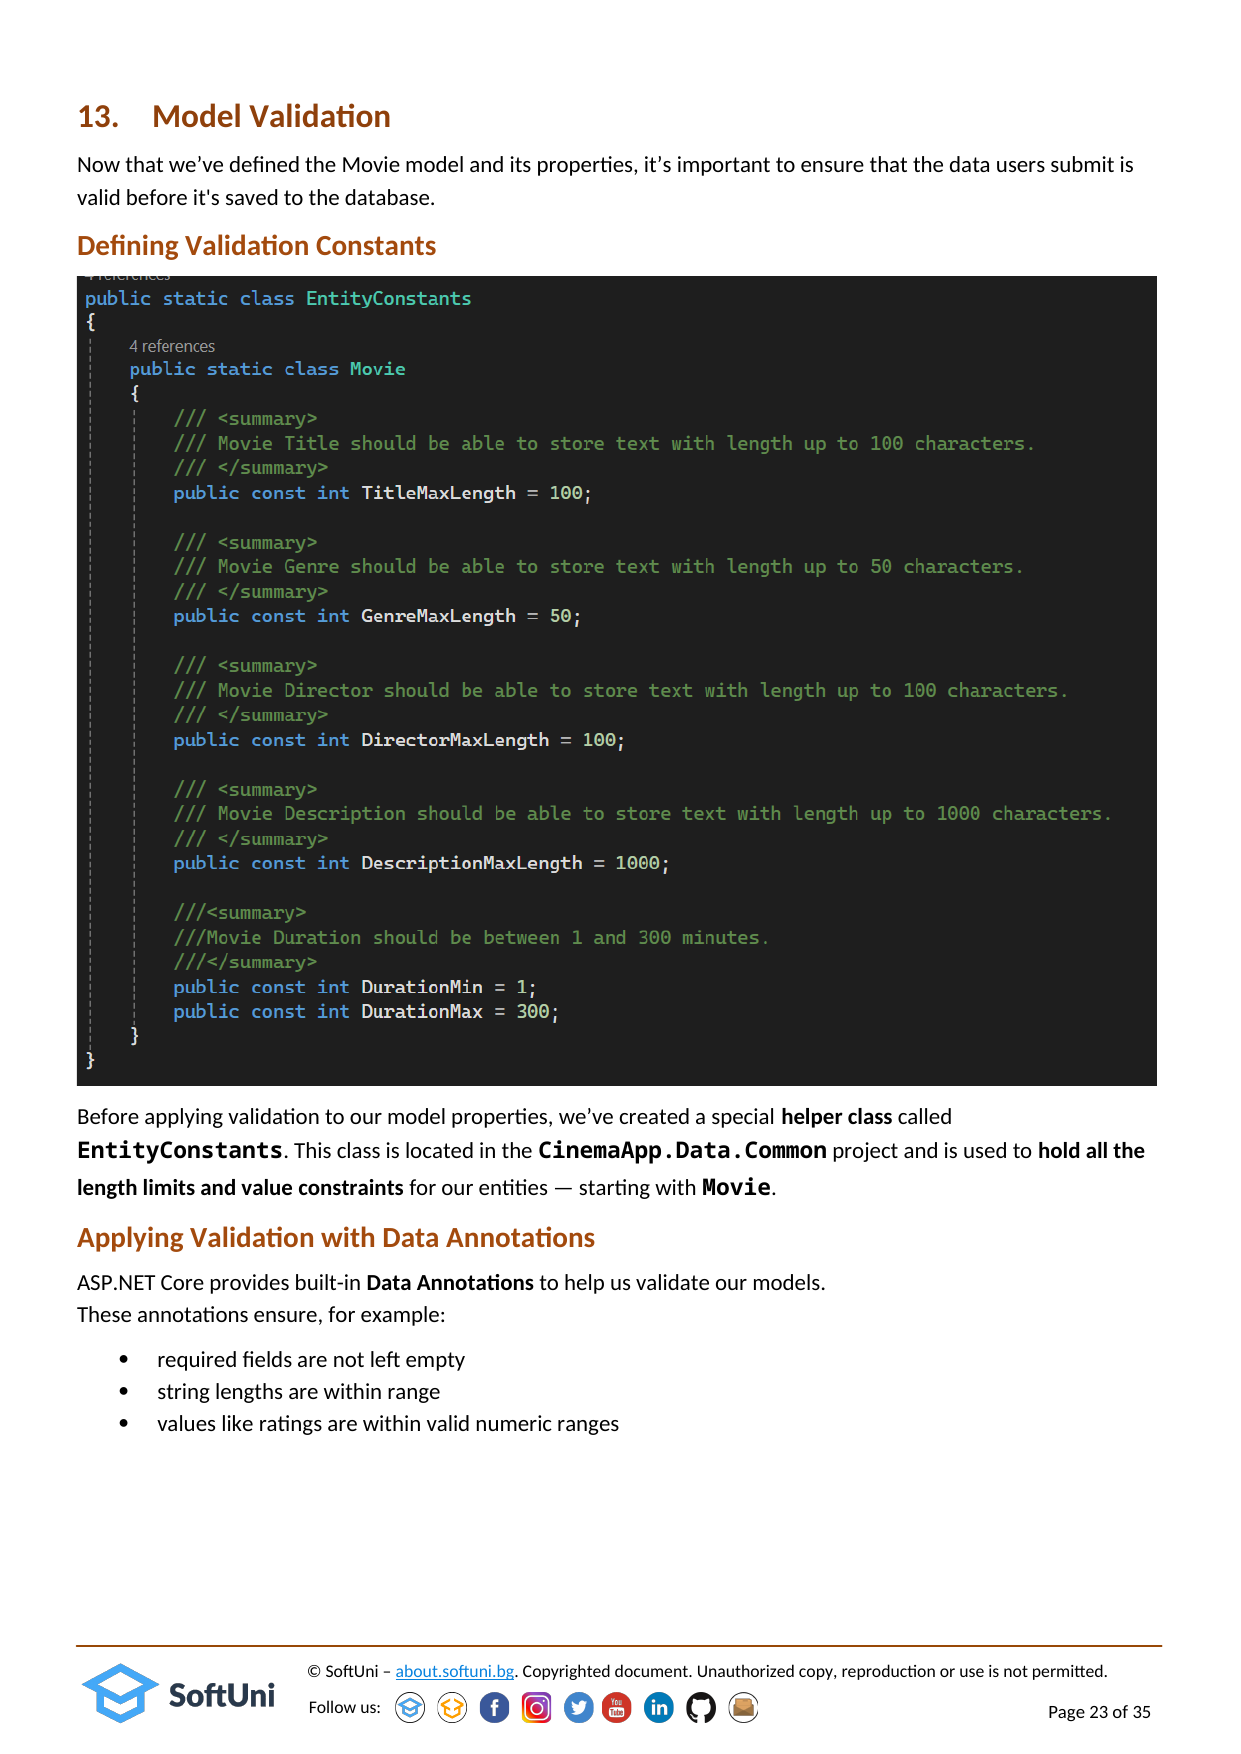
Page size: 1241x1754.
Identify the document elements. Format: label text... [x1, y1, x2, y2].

list string lengths are within range [119, 1377, 1163, 1405]
picture [728, 1692, 758, 1723]
subtitle Applying Validation with Data Annotations [77, 1219, 1163, 1254]
picture [602, 1692, 632, 1723]
picture [521, 1692, 552, 1723]
picture [665, 1692, 674, 1701]
picture [658, 1705, 667, 1714]
picture [644, 1692, 653, 1701]
list values like ratings are within valid numeric ranges [119, 1409, 1163, 1437]
text ASP.NET Core provides built-in Data Annotations to help us validate our models. These annotations ensure, for example: [77, 1268, 1163, 1328]
picture [395, 1692, 425, 1723]
list required fields are not left empty [119, 1345, 1163, 1373]
picture [76, 276, 1157, 1086]
subtitle Defining Validation Constants [77, 227, 1163, 263]
picture [437, 1692, 467, 1723]
subtitle Model Validation [77, 95, 1163, 136]
picture [665, 1714, 674, 1723]
picture [644, 1714, 653, 1723]
text Now that we’ve defined the Movie model and its properties, it’s important to ensure that the data users submit is valid before it's saved to the database. [77, 151, 1163, 211]
picture [479, 1692, 510, 1723]
text Before applying validation to our model properties, we’ve created a special helper class called EntityConstants. This class is located in the CinemaApp.Data.Common project and is used to hold all the length limits and value constraints for our entities — starting with Movie. [77, 1102, 1163, 1202]
picture [564, 1692, 594, 1723]
picture [686, 1692, 716, 1723]
picture [75, 1658, 281, 1729]
